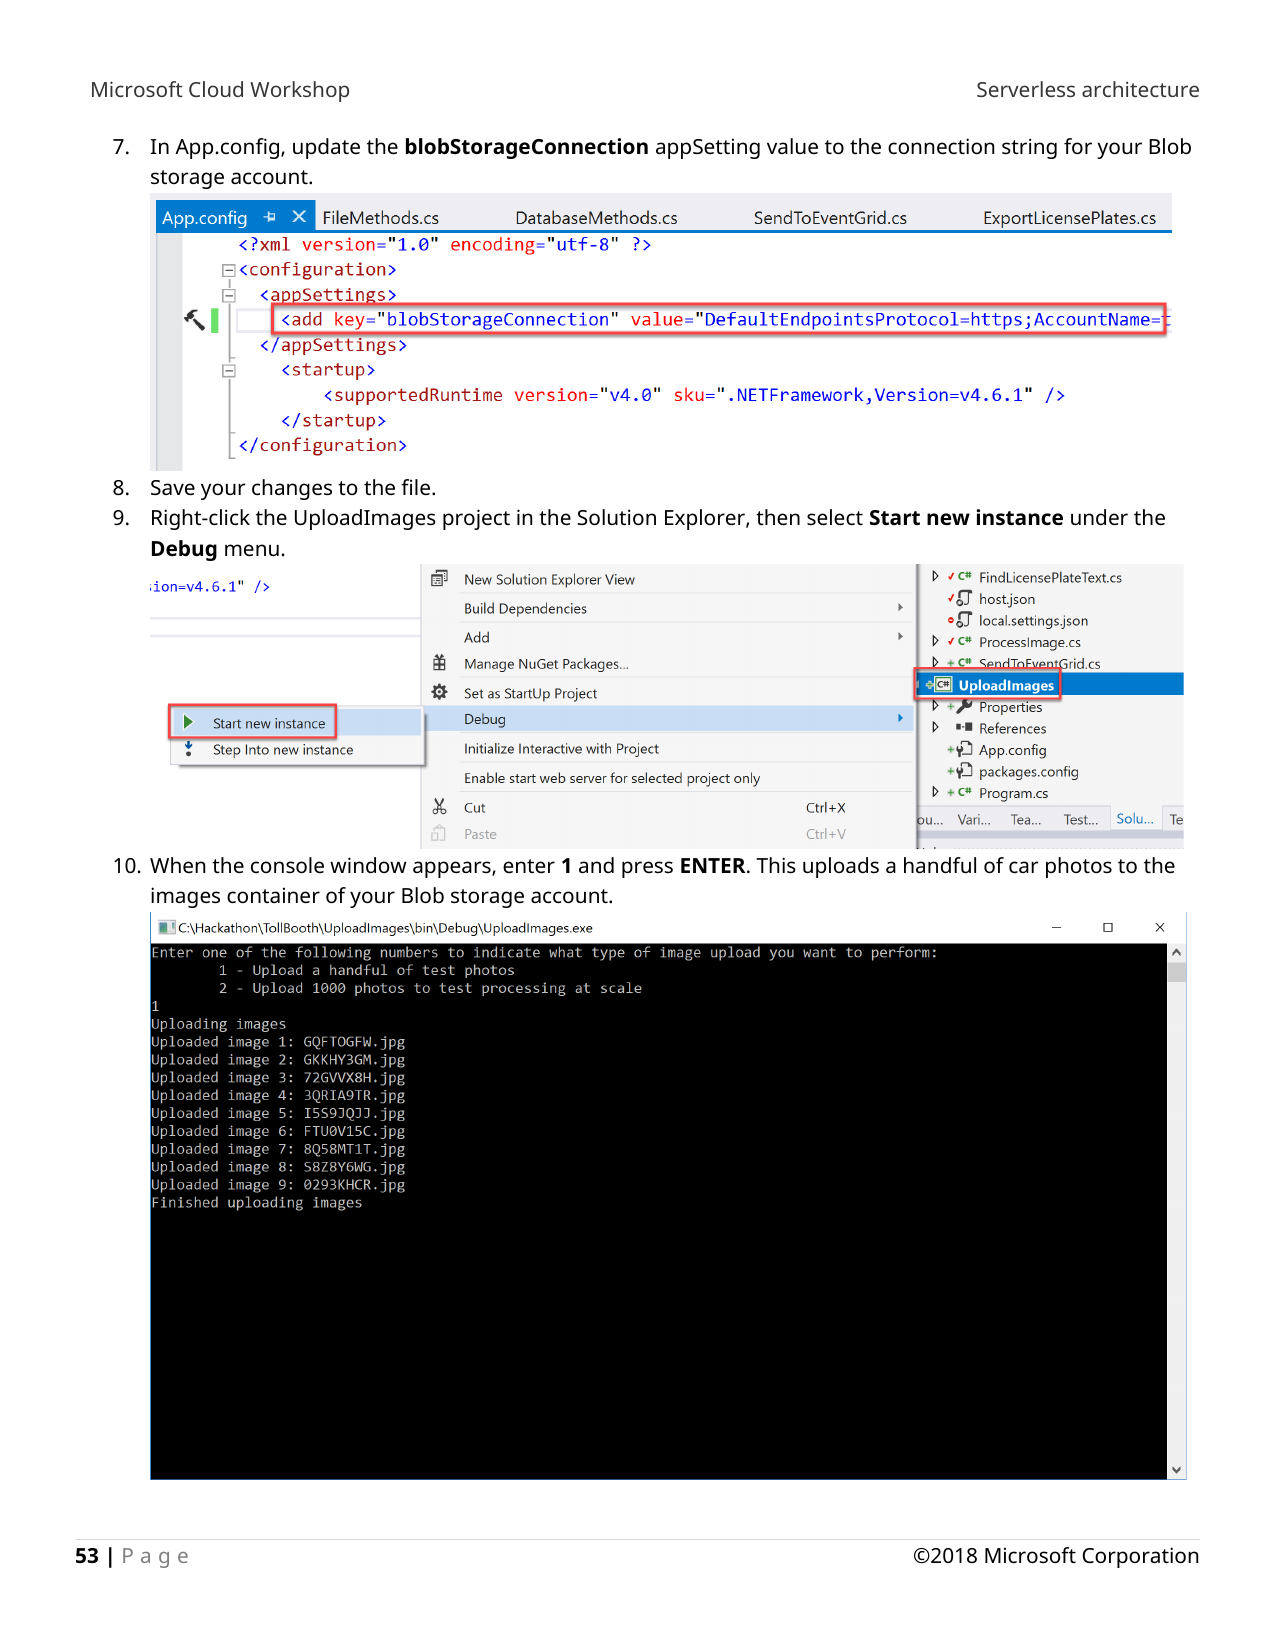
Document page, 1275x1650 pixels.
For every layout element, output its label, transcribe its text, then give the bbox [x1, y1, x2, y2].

picture [150, 912, 1187, 1480]
list Save your changes to the file. [112, 473, 1200, 501]
picture [150, 564, 1184, 849]
picture [150, 193, 1172, 471]
